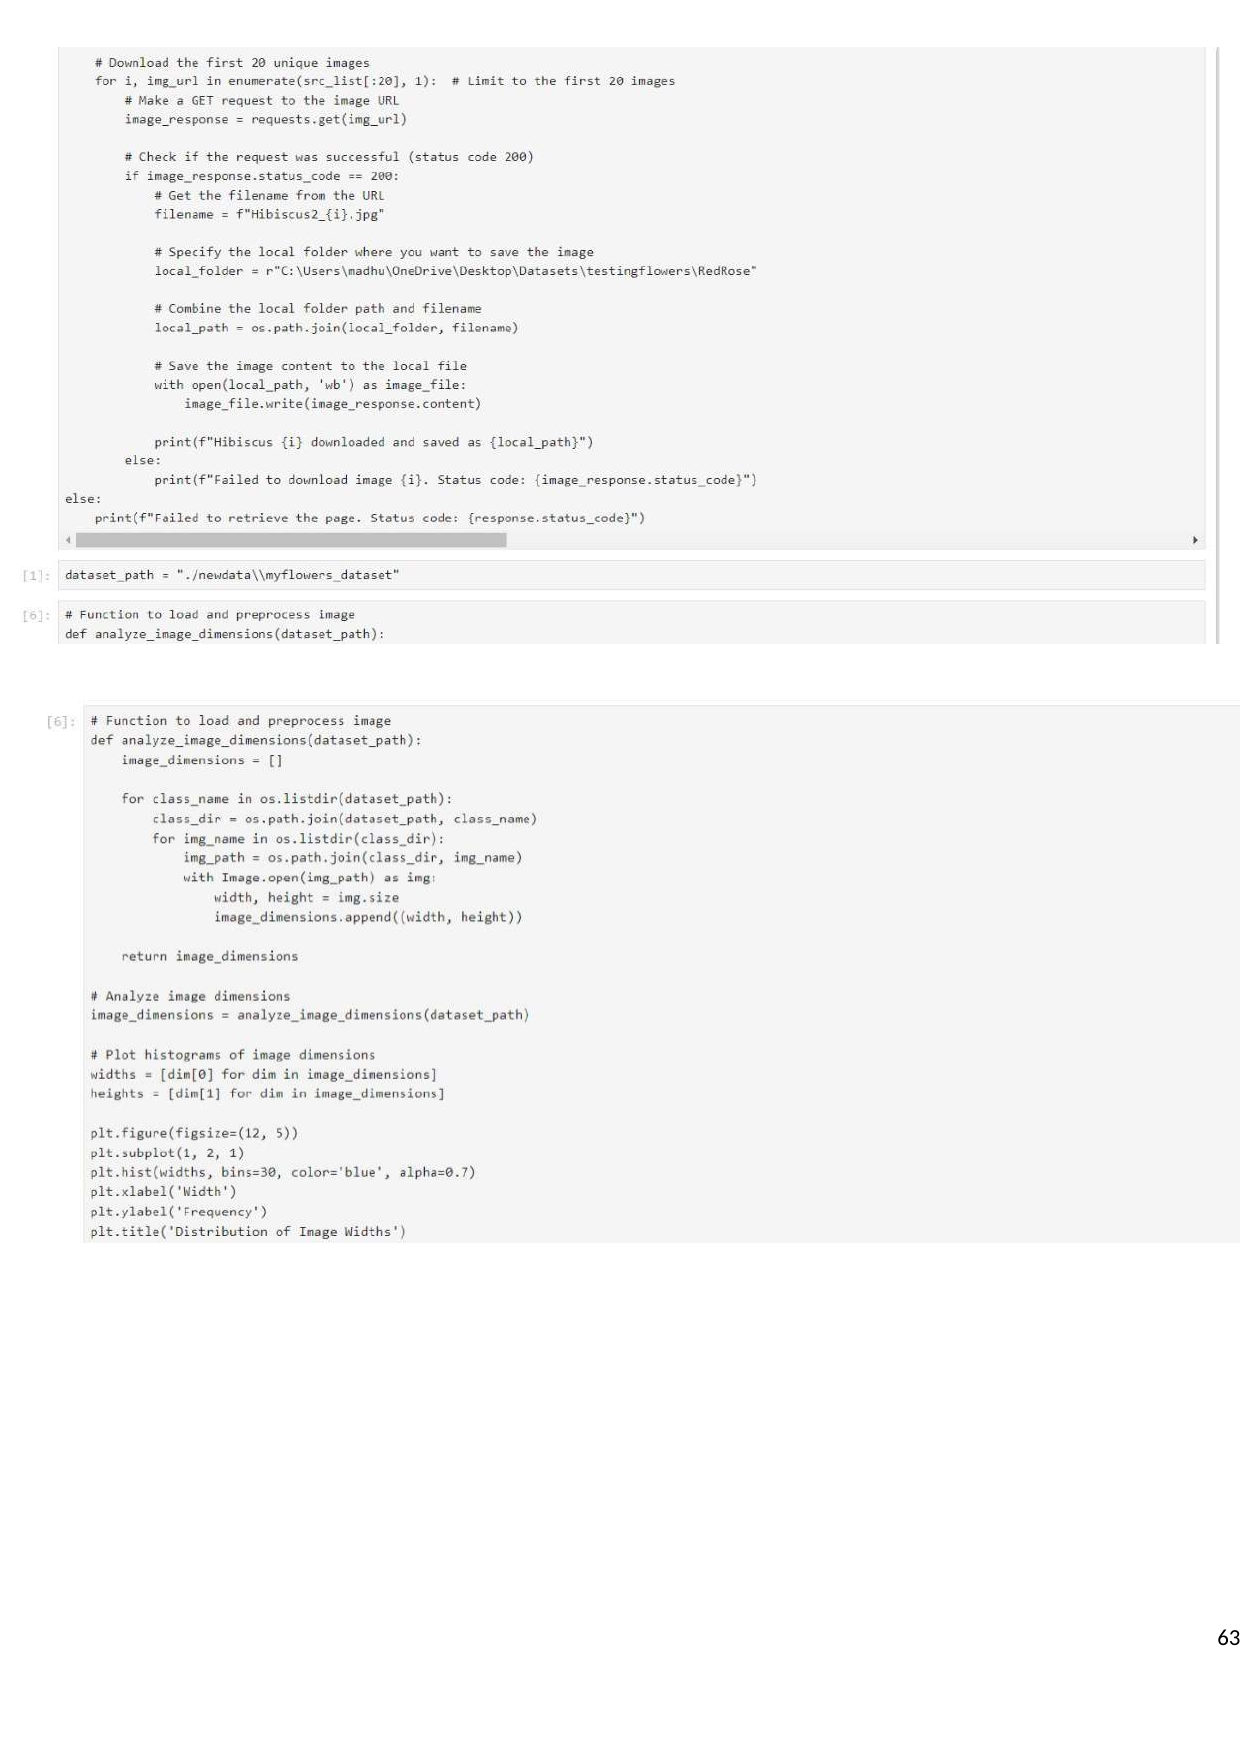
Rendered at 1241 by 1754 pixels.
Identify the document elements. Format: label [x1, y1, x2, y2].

picture [47, 699, 1241, 1243]
picture [20, 47, 1220, 644]
